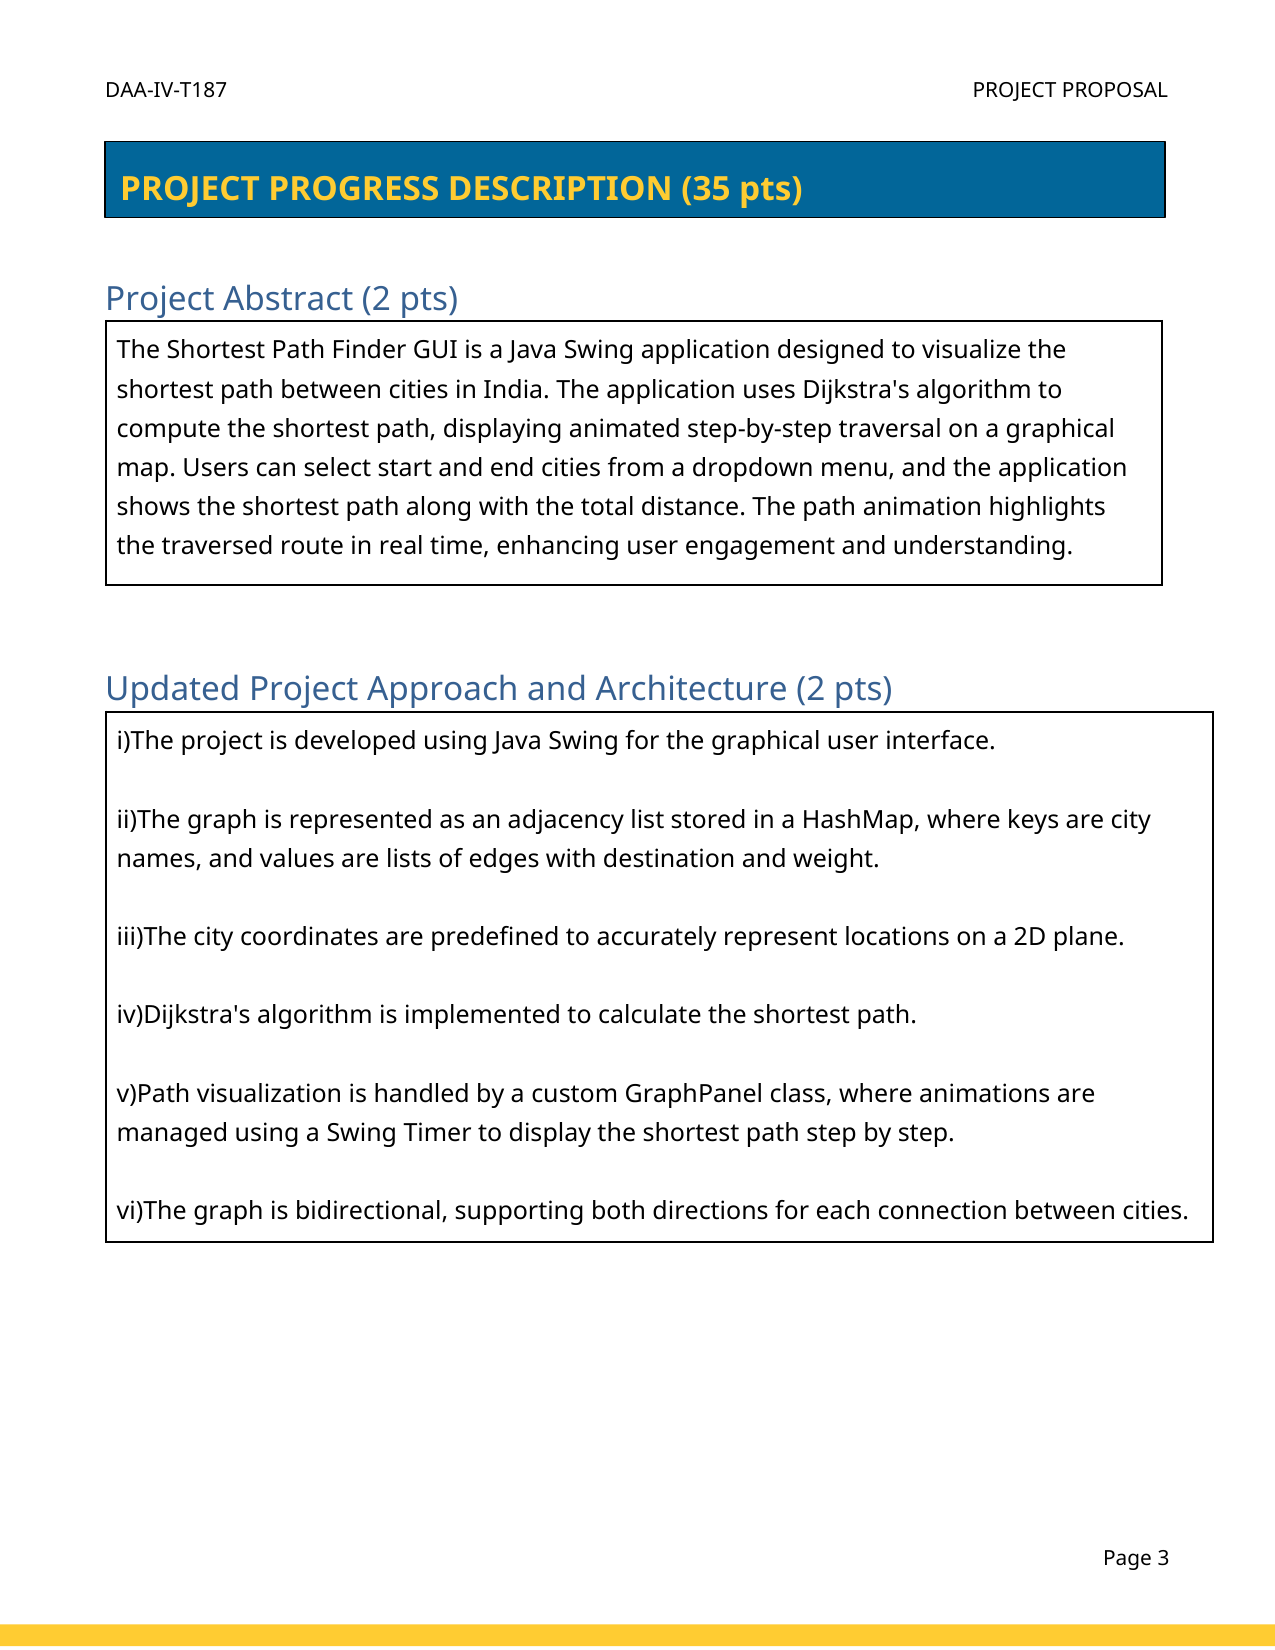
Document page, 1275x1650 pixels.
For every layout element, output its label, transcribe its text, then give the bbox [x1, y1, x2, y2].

subtitle Updated Project Approach and Architecture (2 pts) [105, 620, 1168, 711]
subtitle Project Abstract (2 pts) [105, 274, 1168, 320]
table_header The Shortest Path Finder GUI is a Java Swing application designed to visualize the shortest path between cities in India. The application uses Dijkstra's algorithm to compute the shortest path, displaying animated step-by-step traversal on a graphical map. Users can select start and end cities from a dropdown menu, and the application shows the shortest path along with the total distance. The path animation highlights the traversed route in real time, enhancing user engagement and understanding. [107, 322, 1161, 584]
table_header i)The project is developed using Java Swing for the graphical user interface. ii)The graph is represented as an adjacency list stored in a HashMap, where keys are city names, and values are lists of edges with destination and weight. iii)The city coordinates are predefined to accurately represent locations on a 2D plane. iv)Dijkstra's algorithm is implemented to calculate the shortest path. v)Path visualization is handled by a custom GraphPanel class, where animations are managed using a Swing Timer to display the shortest path step by step. vi)The graph is bidirectional, supporting both directions for each connection between cities. [107, 713, 1212, 1241]
